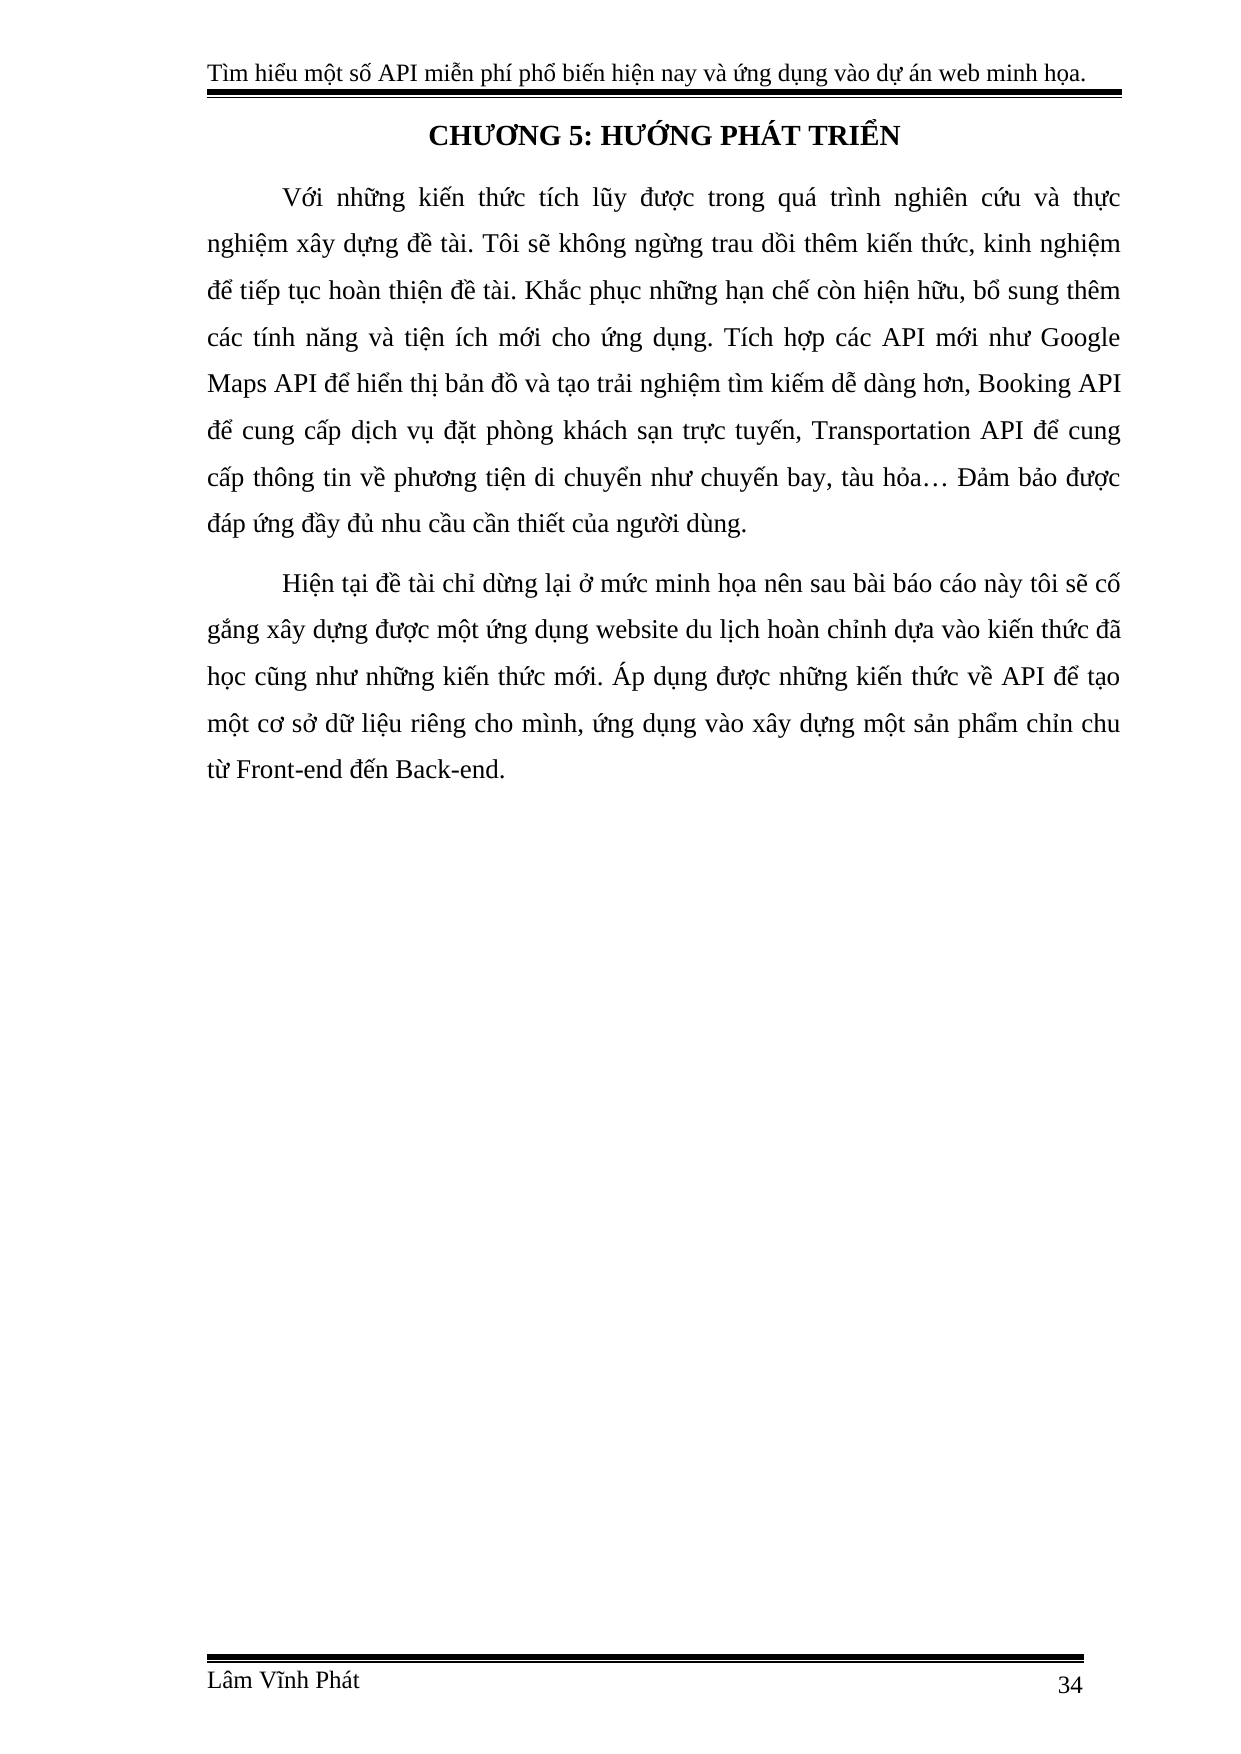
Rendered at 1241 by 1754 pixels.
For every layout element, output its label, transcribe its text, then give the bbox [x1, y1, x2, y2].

subtitle CHƯƠNG 5: HƯỚNG PHÁT TRIỂN [207, 118, 1122, 152]
text Hiện tại đề tài chỉ dừng lại ở mức minh họa nên sau bài báo cáo này tôi sẽ cố gắng xây dựng được một ứng dụng website du lịch hoàn chỉnh dựa vào kiến thức đã học cũng như những kiến thức mới. Áp dụng được những kiến thức về API để tạo một cơ sở dữ liệu riêng cho mình, ứng dụng vào xây dựng một sản phẩm chỉn chu từ Front-end đến Back-end. [207, 567, 1122, 784]
text Với những kiến thức tích lũy được trong quá trình nghiên cứu và thực nghiệm xây dựng đề tài. Tôi sẽ không ngừng trau dồi thêm kiến thức, kinh nghiệm để tiếp tục hoàn thiện đề tài. Khắc phục những hạn chế còn hiện hữu, bổ sung thêm các tính năng và tiện ích mới cho ứng dụng. Tích hợp các API mới như Google Maps API để hiển thị bản đồ và tạo trải nghiệm tìm kiếm dễ dàng hơn, Booking API để cung cấp dịch vụ đặt phòng khách sạn trực tuyến, Transportation API để cung cấp thông tin về phương tiện di chuyển như chuyến bay, tàu hỏa… Đảm bảo được đáp ứng đầy đủ nhu cầu cần thiết của người dùng. [207, 181, 1122, 539]
